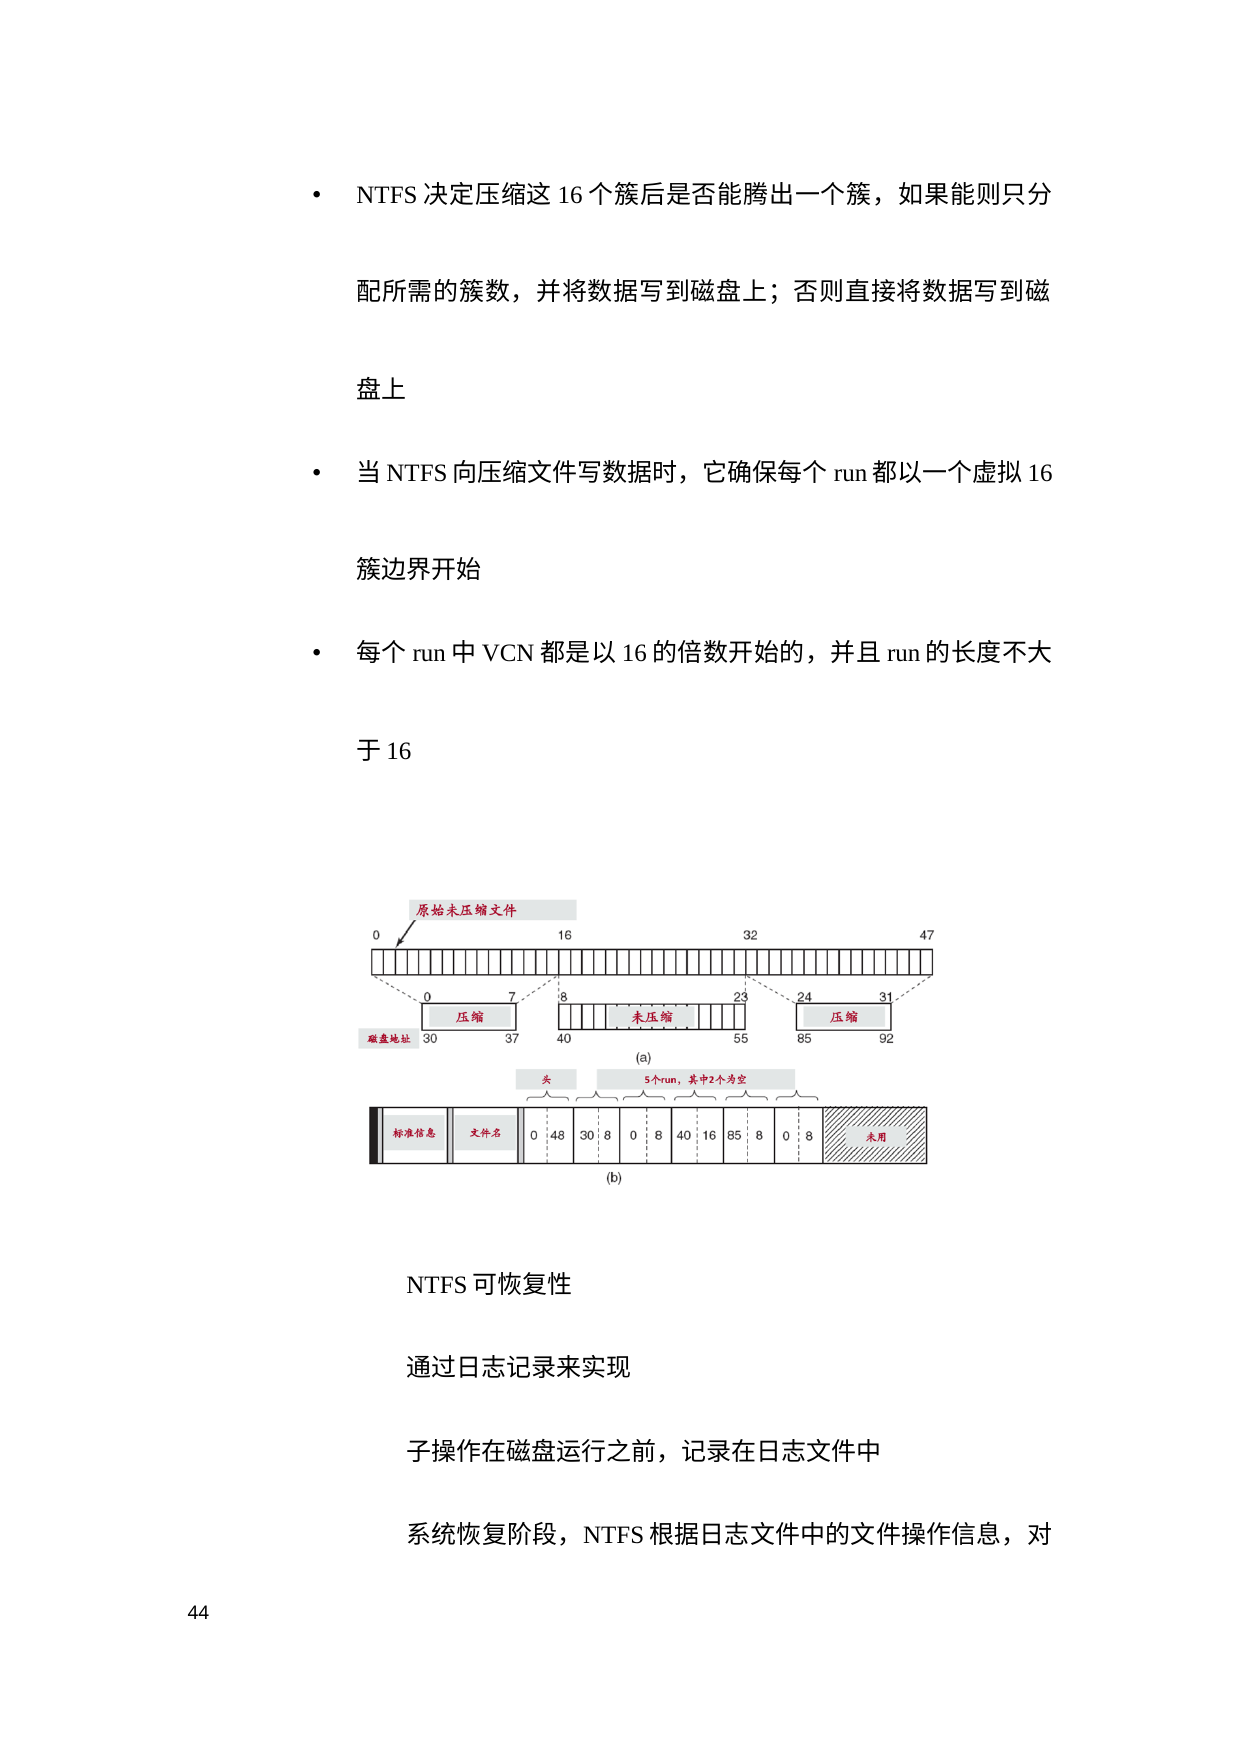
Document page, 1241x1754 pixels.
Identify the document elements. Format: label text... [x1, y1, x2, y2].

list 子操作在磁盘运行之前，记录在日志文件中 [356, 1417, 1053, 1482]
list NTFS决定压缩这16个簇后是否能腾出一个簇，如果能则只分配所需的簇数，并将数据写到磁盘上；否则直接将数据写到磁盘上 [312, 160, 1053, 420]
list 当NTFS向压缩文件写数据时，它确保每个run都以一个虚拟16簇边界开始 [312, 438, 1053, 600]
list 通过日志记录来实现 [356, 1333, 1053, 1398]
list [356, 1500, 1053, 1565]
picture [339, 892, 945, 1193]
list 每个run中VCN都是以16的倍数开始的，并且run的长度不大于16 [312, 618, 1053, 781]
